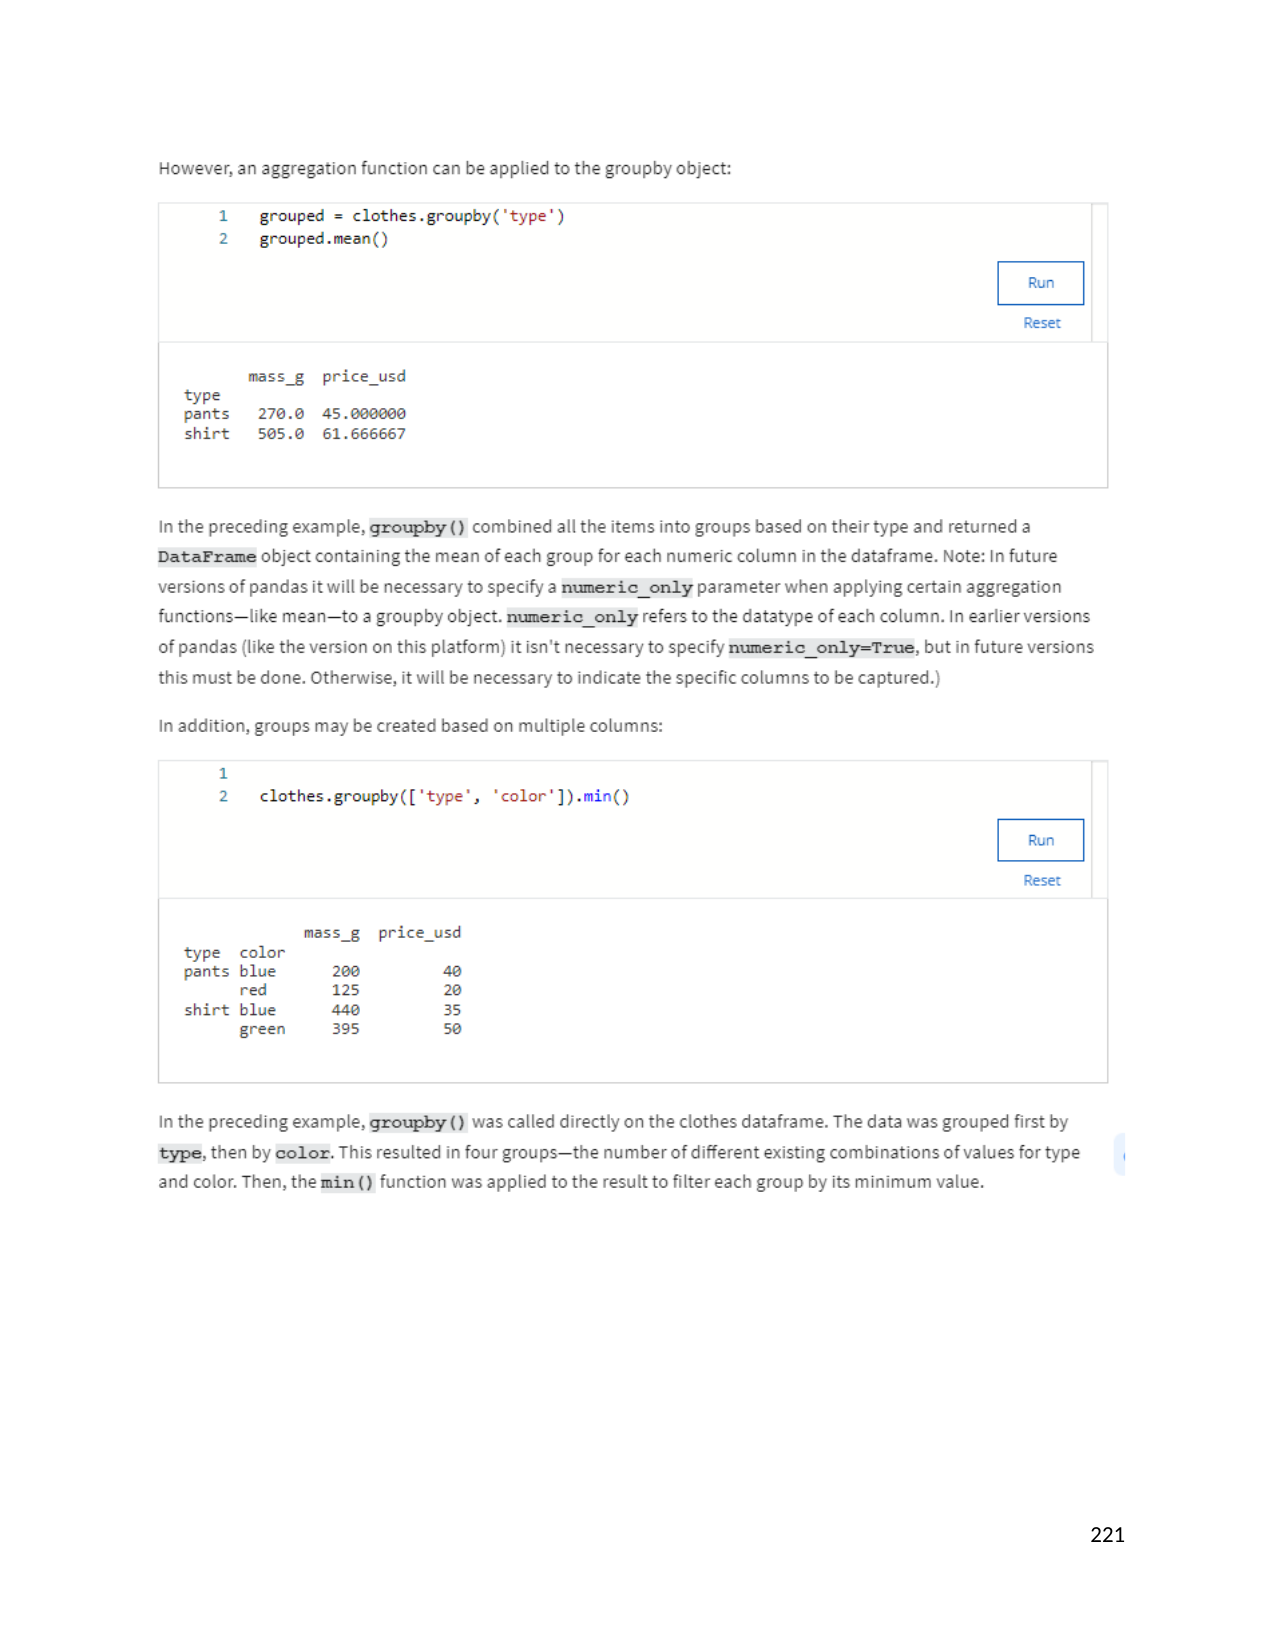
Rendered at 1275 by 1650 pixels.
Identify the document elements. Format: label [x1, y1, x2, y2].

picture [150, 150, 1125, 1204]
